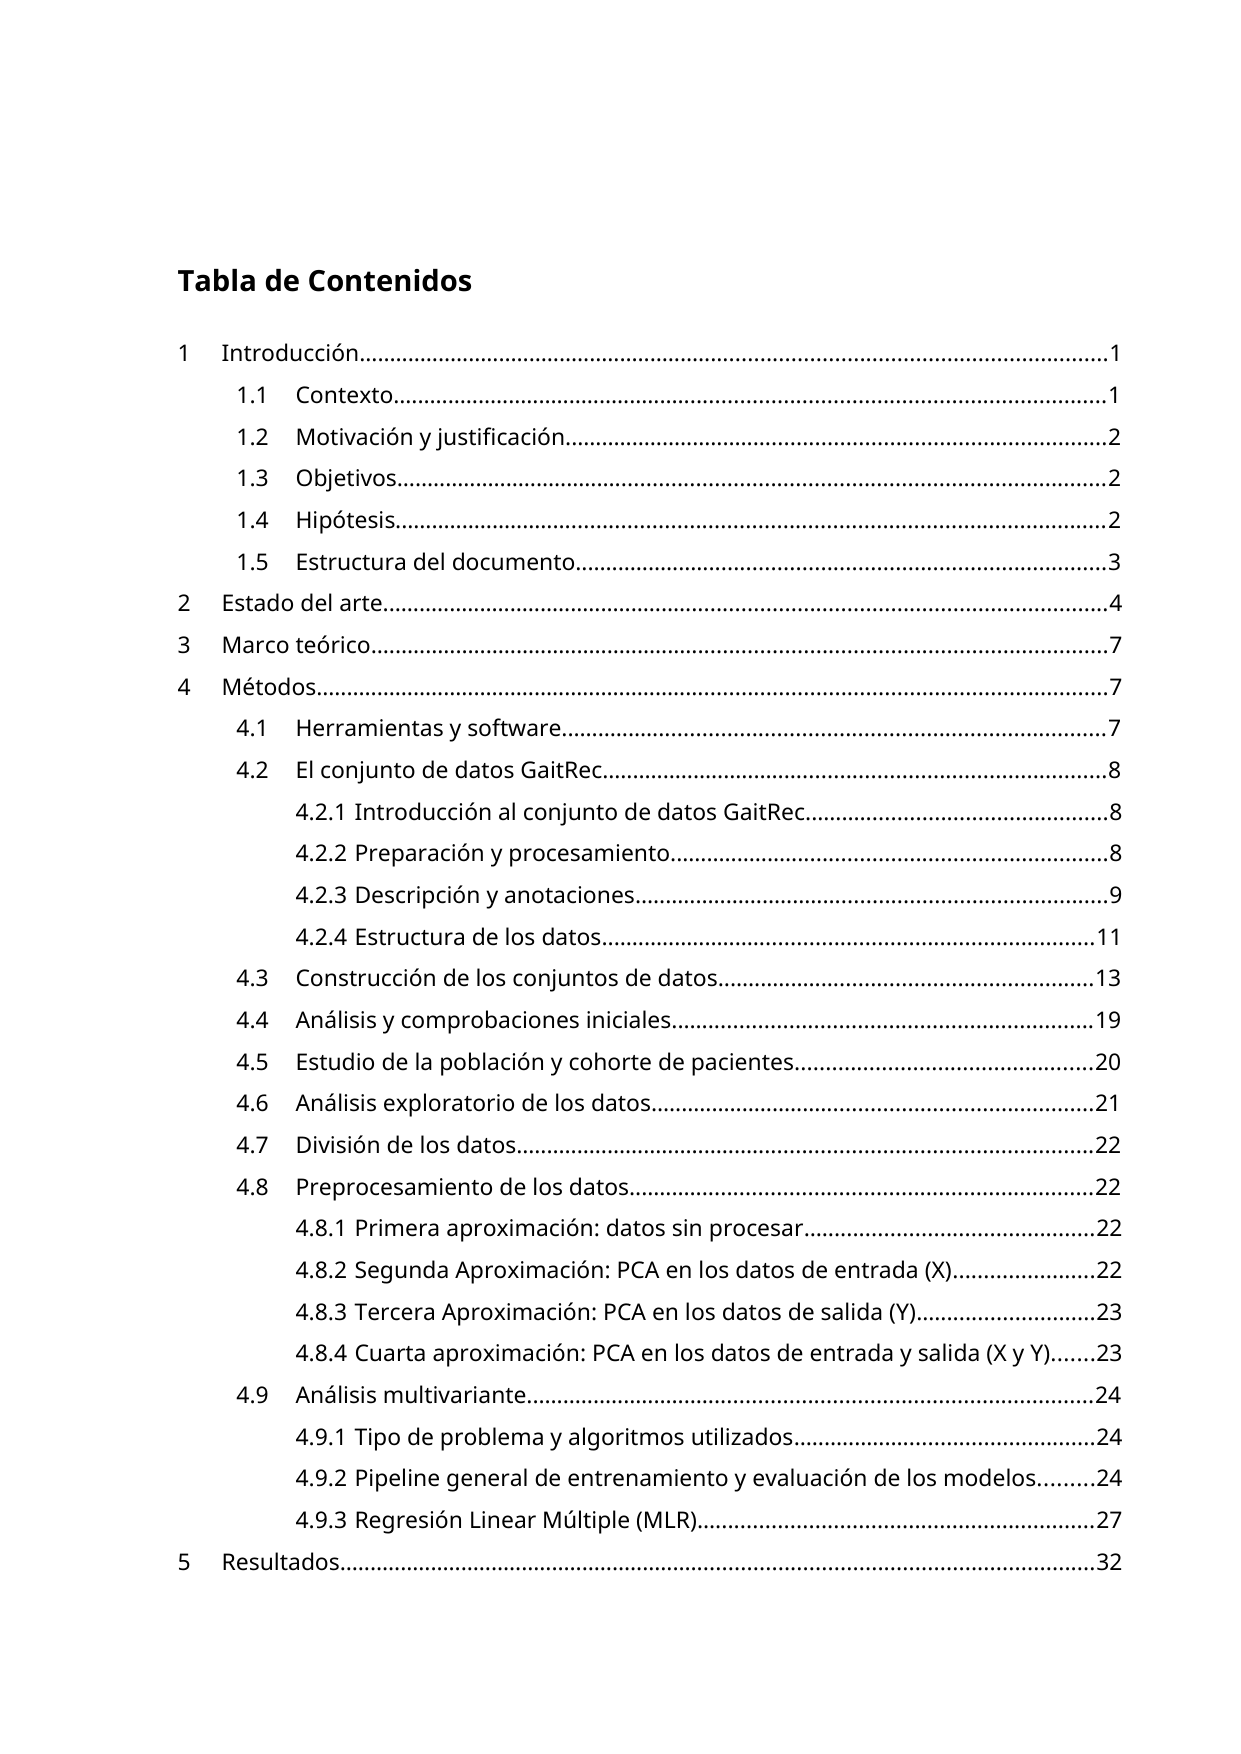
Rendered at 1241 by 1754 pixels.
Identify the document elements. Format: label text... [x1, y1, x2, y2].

subtitle Tabla de Contenidos [177, 260, 1122, 300]
